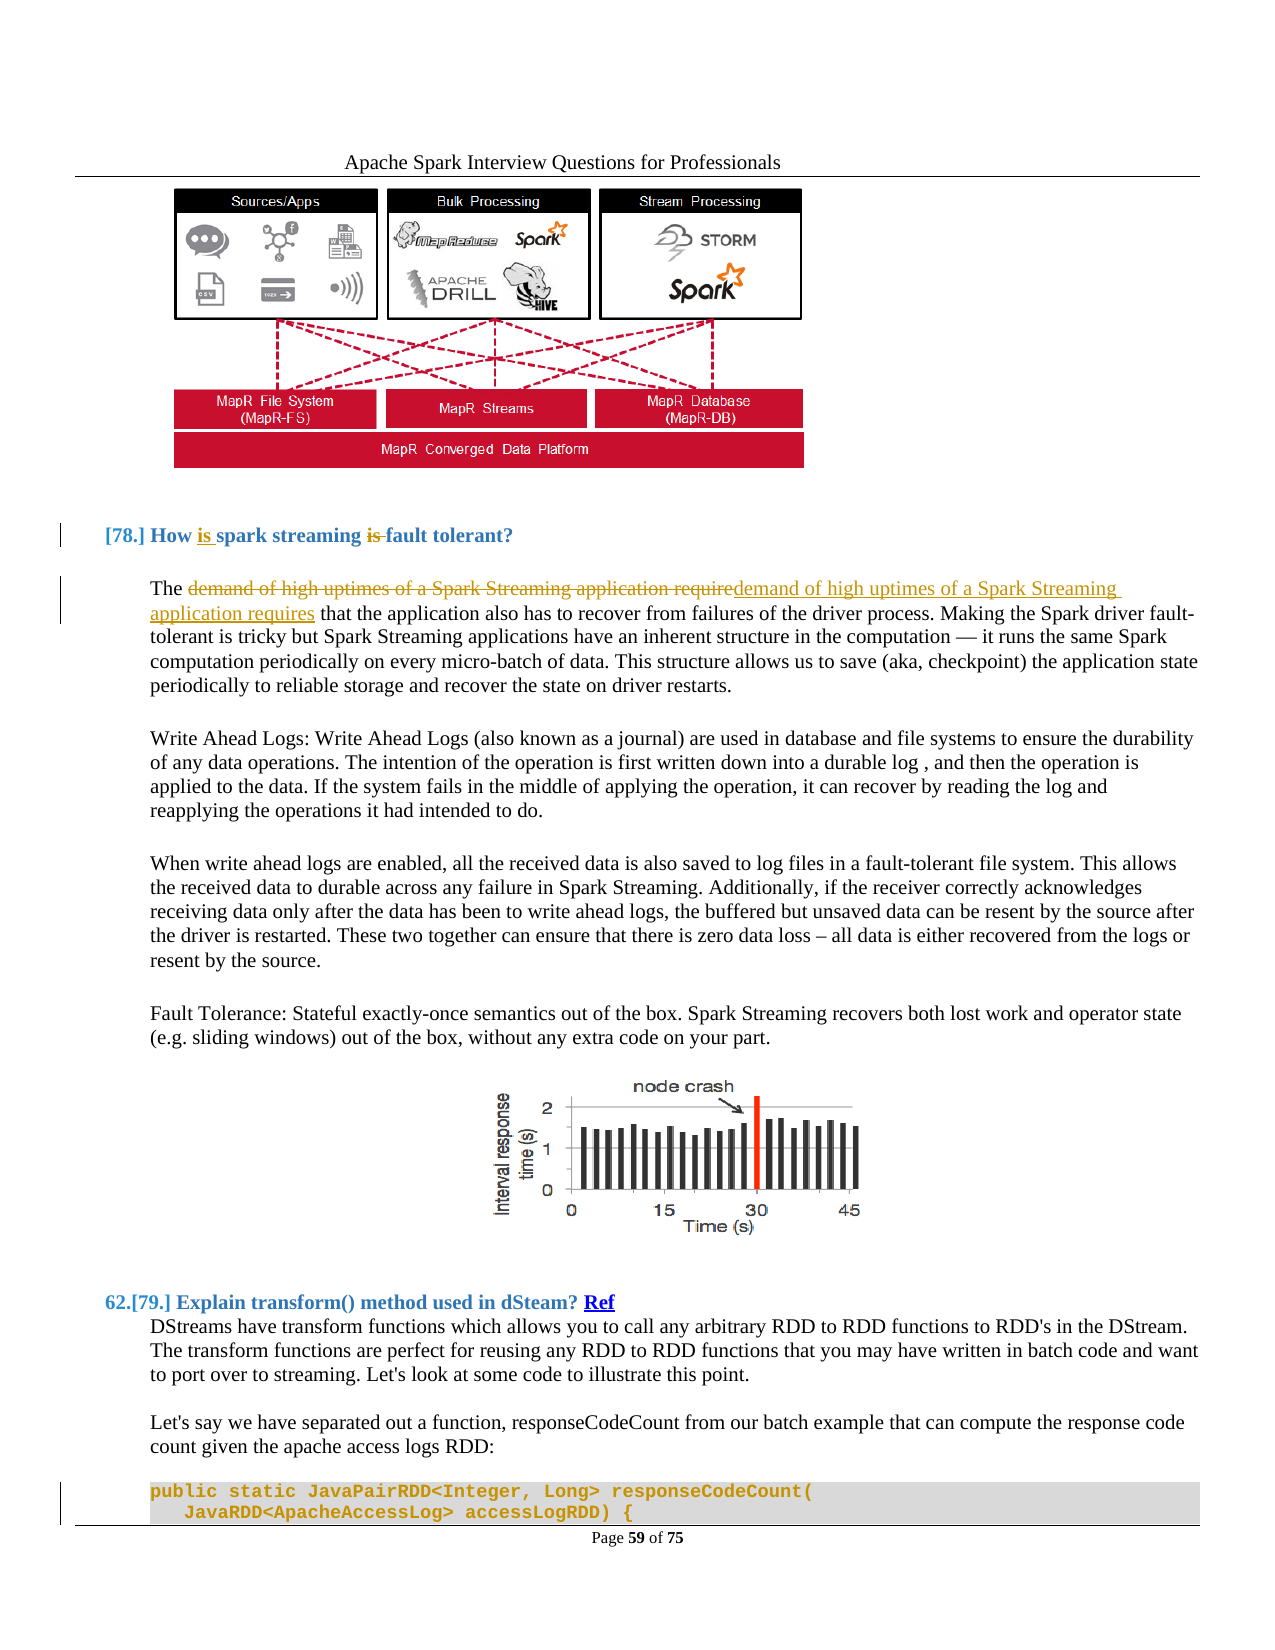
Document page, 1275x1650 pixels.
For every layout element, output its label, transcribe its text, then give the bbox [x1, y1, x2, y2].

text Fault Tolerance: Stateful exactly-once semantics out of the box. Spark Streaming recovers both lost work and operator state (e.g. sliding windows) out of the box, without any extra code on your part. [150, 1001, 1200, 1049]
picture [485, 1078, 866, 1238]
subtitle How spark streaming fault tolerant? [105, 523, 1200, 547]
text The that the application also has to recover from failures of the driver process. Making the Spark driver fault-tolerant is tricky but Spark Streaming applications have an inherent structure in the computation — it runs the same Spark computation periodically on every micro-batch of data. This structure allows us to save (aka, checkpoint) the application state periodically to reliable storage and recover the state on driver restarts. [150, 576, 1200, 697]
text When write ahead logs are enabled, all the received data is also saved to log files in a fault-tolerant file system. This allows the received data to durable across any failure in Spark Streaming. Additionally, if the receiver correctly acknowledges receiving data only after the data has been to write ahead logs, the buffered but unsaved data can be resent by the source after the driver is restarted. These two together can ensure that there is zero data loss – all data is either recovered from the logs or resent by the source. [150, 851, 1200, 972]
text public static JavaPairRDD<Integer, Long> responseCodeCount( [150, 1482, 1200, 1503]
subtitle Explain transform() method used in dSteam? Ref [105, 1289, 1200, 1314]
text Let's say we have separated out a function, responseCodeCount from our batch example that can compute the response code count given the apache access logs RDD: [150, 1410, 1200, 1458]
picture [150, 177, 823, 474]
text Write Ahead Logs: Write Ahead Logs (also known as a journal) are used in database and file systems to ensure the durability of any data operations. The intention of the operation is first written down into a durable log , and then the operation is applied to the data. If the system fails in the middle of applying the operation, it can recover by reading the log and reapplying the operations it had intended to do. [150, 726, 1200, 822]
text JavaRDD<ApacheAccessLog> accessLogRDD) { [150, 1503, 1200, 1524]
text DStreams have transform functions which allows you to call any arbitrary RDD to RDD functions to RDD's in the DStream. The transform functions are perfect for reusing any RDD to RDD functions that you may have written in batch code and want to port over to streaming. Let's look at some code to illustrate this point. [150, 1314, 1200, 1386]
